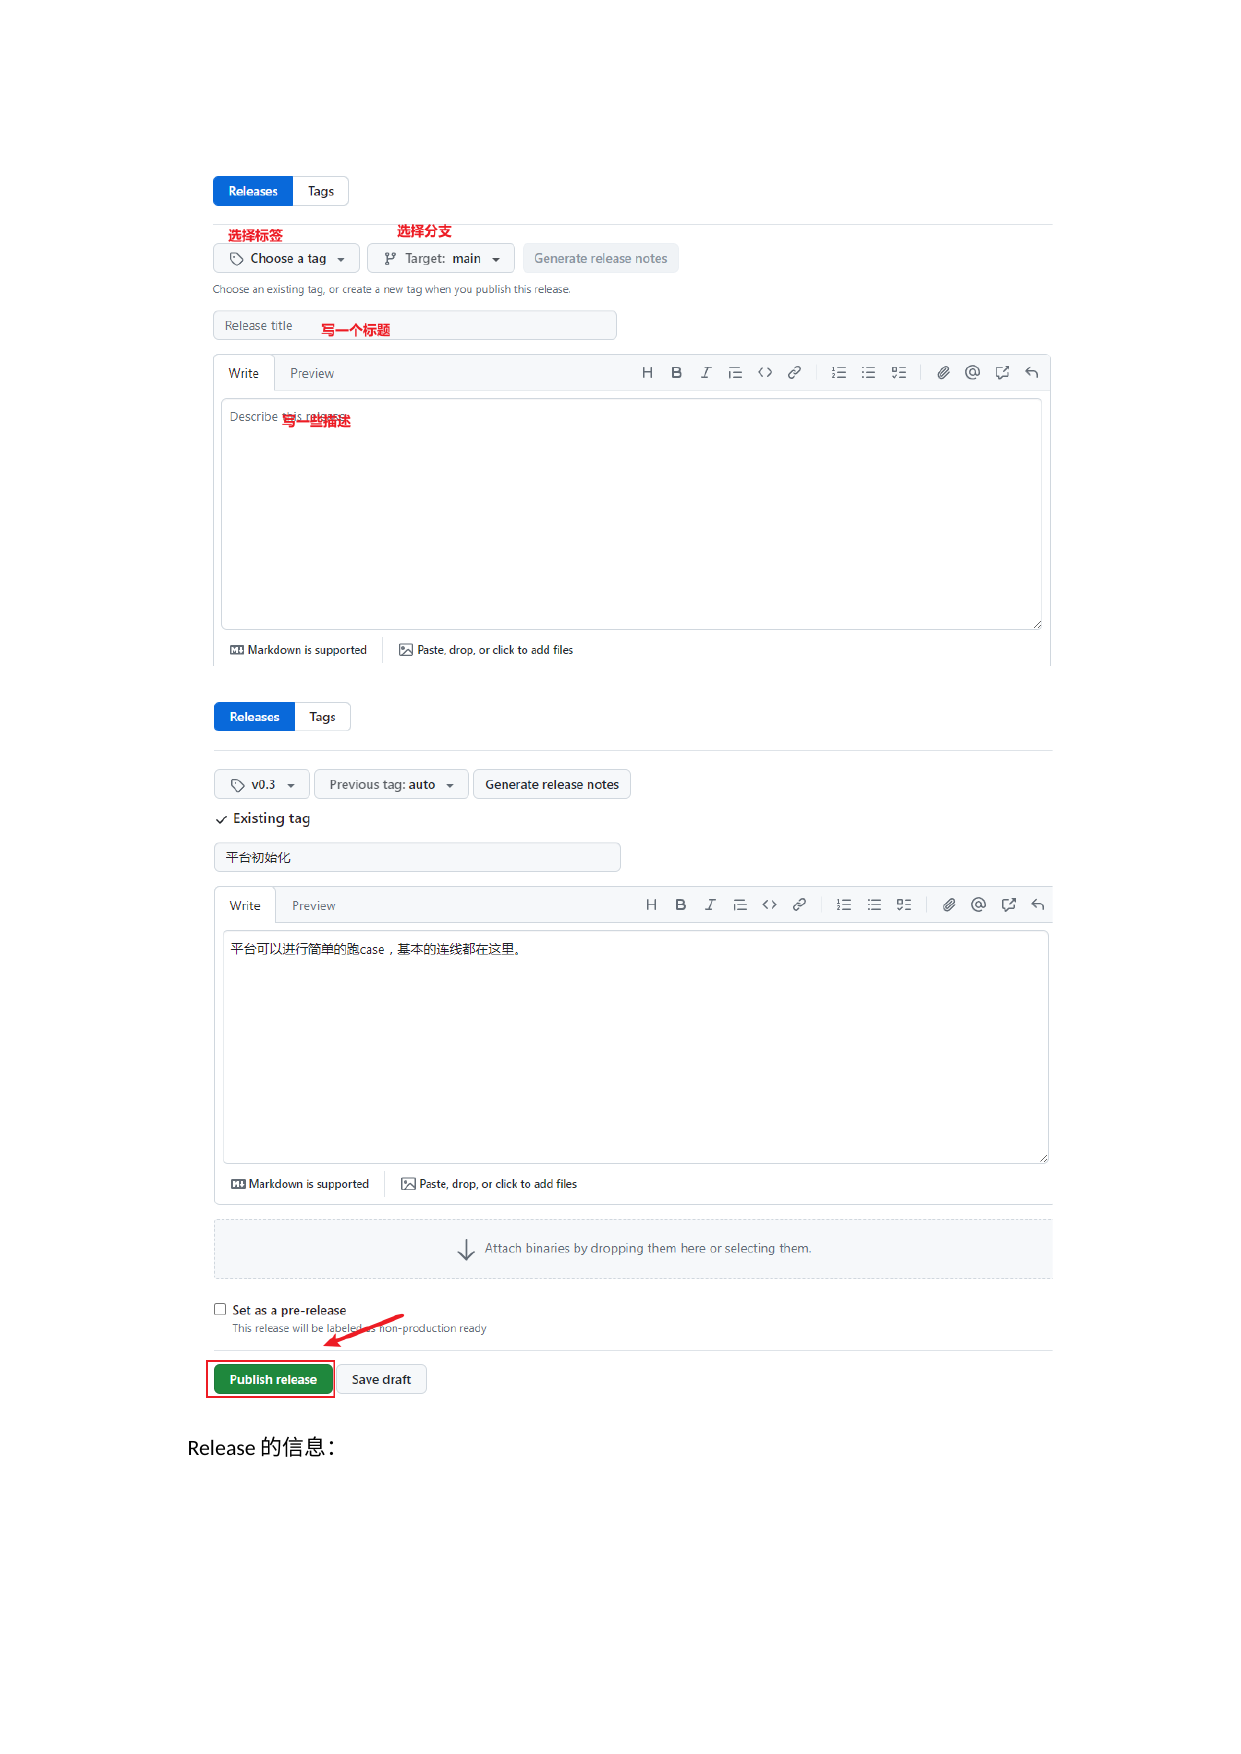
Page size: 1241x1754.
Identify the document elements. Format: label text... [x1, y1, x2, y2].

picture [187, 162, 1053, 666]
picture [187, 682, 1053, 1401]
text Release的信息： [187, 1429, 1053, 1462]
